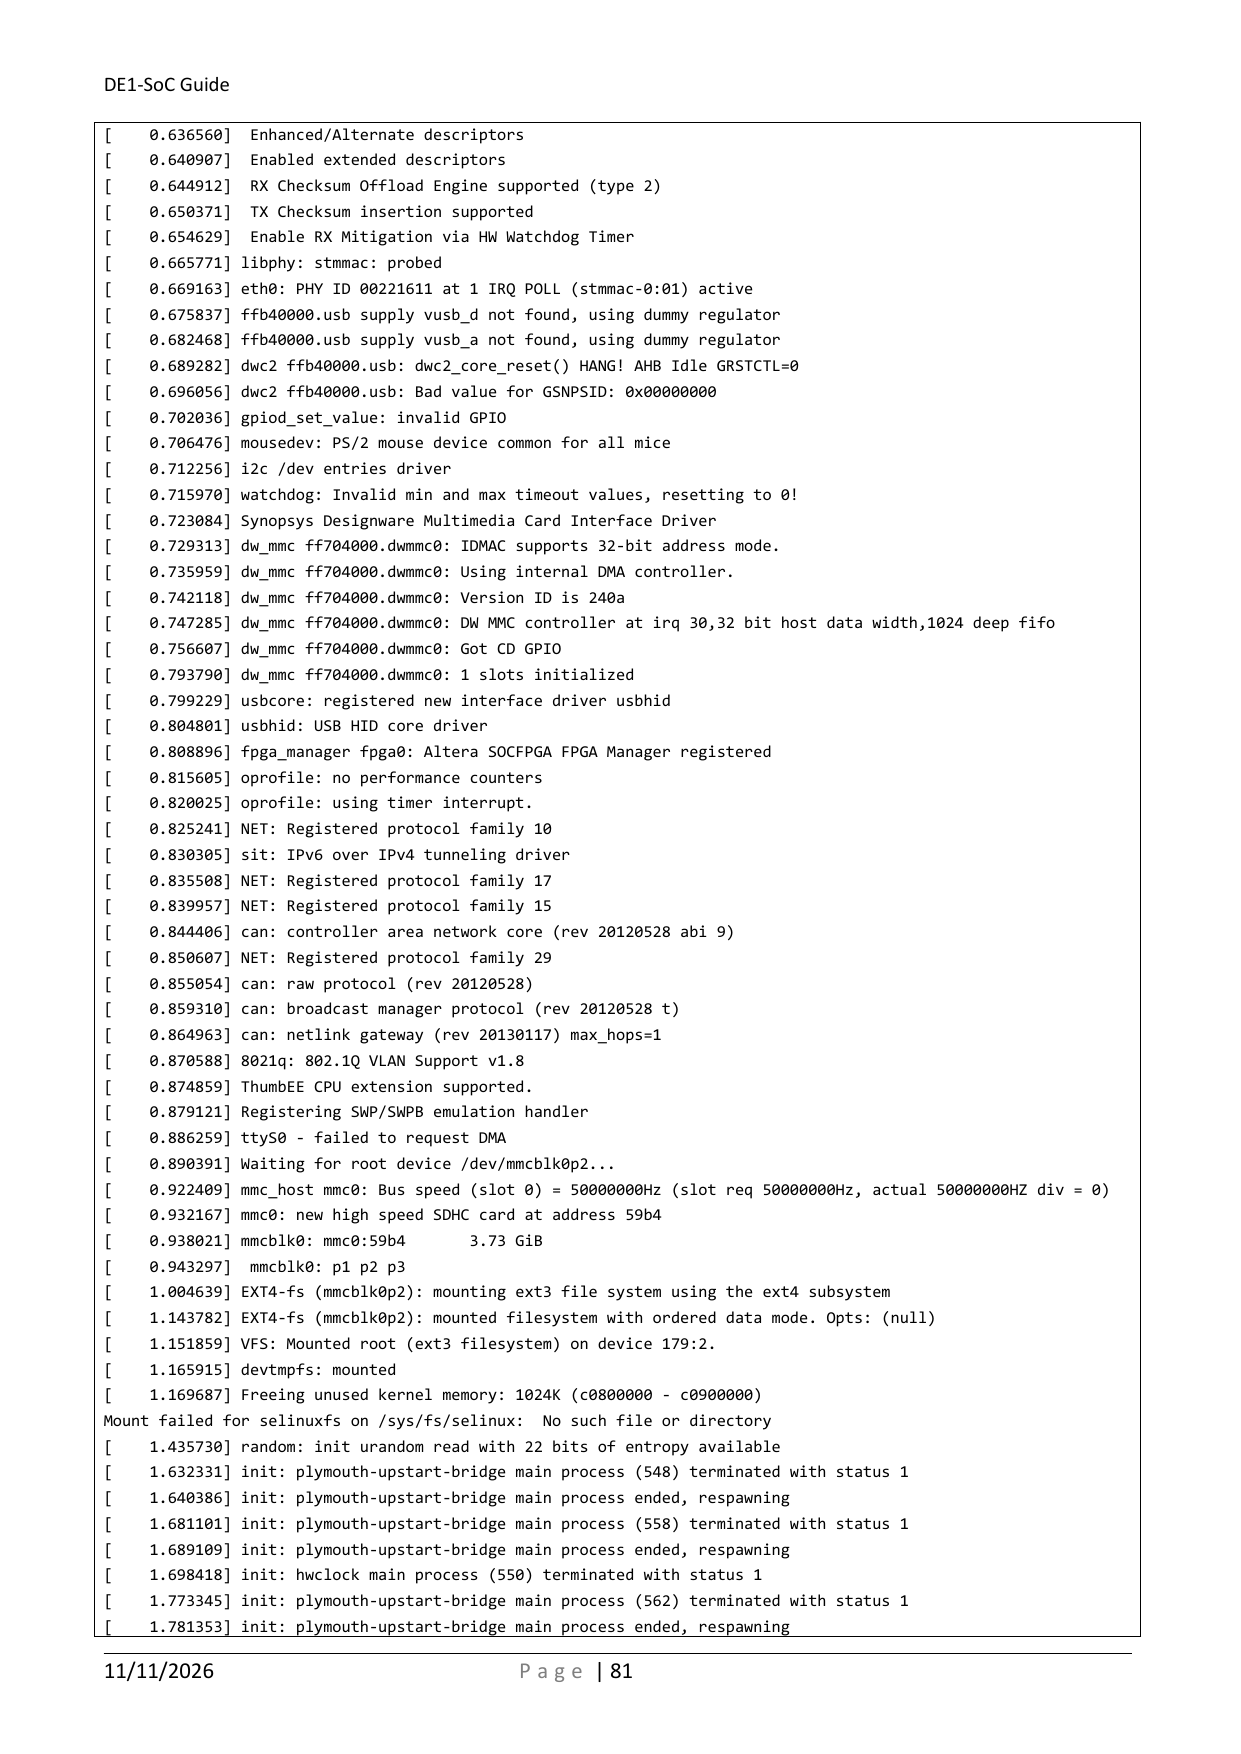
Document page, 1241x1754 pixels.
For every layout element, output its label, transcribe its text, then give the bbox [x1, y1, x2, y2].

text [ 1.435730] random: init urandom read with 22 bits of entropy available [95, 1434, 1140, 1456]
text [ 0.715970] watchdog: Invalid min and max timeout values, resetting to 0! [95, 482, 1140, 504]
text [ 0.855054] can: raw protocol (rev 20120528) [95, 971, 1140, 993]
text [ 0.793790] dw_mmc ff704000.dwmmc0: 1 slots initialized [95, 662, 1140, 684]
text [ 0.712256] i2c /dev entries driver [95, 456, 1140, 479]
text [ 0.756607] dw_mmc ff704000.dwmmc0: Got CD GPIO [95, 636, 1140, 659]
text [ 0.804801] usbhid: USB HID core driver [95, 713, 1140, 736]
text [ 1.632331] init: plymouth-upstart-bridge main process (548) terminated with status 1 [95, 1459, 1140, 1482]
text [ 0.844406] can: controller area network core (rev 20120528 abi 9) [95, 919, 1140, 942]
text [ 0.820025] oprofile: using timer interrupt. [95, 791, 1140, 813]
text [ 1.143782] EXT4-fs (mmcblk0p2): mounted filesystem with ordered data mode. Opts: (null) [95, 1305, 1140, 1328]
text [ 0.669163] eth0: PHY ID 00221611 at 1 IRQ POLL (stmmac-0:01) active [95, 276, 1140, 299]
text [ 0.808896] fpga_manager fpga0: Altera SOCFPGA FPGA Manager registered [95, 739, 1140, 762]
text [ 0.644912] RX Checksum Offload Engine supported (type 2) [95, 173, 1140, 196]
text [ 0.675837] ffb40000.usb supply vusb_d not found, using dummy regulator [95, 302, 1140, 324]
text [ 1.698418] init: hwclock main process (550) terminated with status 1 [95, 1562, 1140, 1585]
text [ 0.839957] NET: Registered protocol family 15 [95, 893, 1140, 916]
text [ 0.650371] TX Checksum insertion supported [95, 199, 1140, 221]
text [ 0.825241] NET: Registered protocol family 10 [95, 816, 1140, 839]
text [ 0.640907] Enabled extended descriptors [95, 147, 1140, 170]
text [ 0.815605] oprofile: no performance counters [95, 765, 1140, 787]
text [ 1.165915] devtmpfs: mounted [95, 1357, 1140, 1379]
text [ 1.681101] init: plymouth-upstart-bridge main process (558) terminated with status 1 [95, 1511, 1140, 1534]
text [ 0.682468] ffb40000.usb supply vusb_a not found, using dummy regulator [95, 327, 1140, 350]
text [ 0.702036] gpiod_set_value: invalid GPIO [95, 405, 1140, 427]
text [ 0.943297] mmcblk0: p1 p2 p3 [95, 1254, 1140, 1276]
text [ 0.636560] Enhanced/Alternate descriptors [95, 123, 1140, 144]
text [ 0.886259] ttyS0 - failed to request DMA [95, 1125, 1140, 1148]
text [ 0.850607] NET: Registered protocol family 29 [95, 945, 1140, 968]
text [ 0.932167] mmc0: new high speed SDHC card at address 59b4 [95, 1202, 1140, 1225]
text [ 1.689109] init: plymouth-upstart-bridge main process ended, respawning [95, 1537, 1140, 1559]
text [ 0.706476] mousedev: PS/2 mouse device common for all mice [95, 430, 1140, 453]
text [ 0.689282] dwc2 ffb40000.usb: dwc2_core_reset() HANG! AHB Idle GRSTCTL=0 [95, 353, 1140, 376]
text [ 0.747285] dw_mmc ff704000.dwmmc0: DW MMC controller at irq 30,32 bit host data width,1024 deep fifo [95, 611, 1140, 633]
text [ 0.859310] can: broadcast manager protocol (rev 20120528 t) [95, 996, 1140, 1019]
text [ 0.938021] mmcblk0: mmc0:59b4 3.73 GiB [95, 1228, 1140, 1251]
text [ 1.151859] VFS: Mounted root (ext3 filesystem) on device 179:2. [95, 1331, 1140, 1353]
text [ 0.874859] ThumbEE CPU extension supported. [95, 1074, 1140, 1096]
text [ 0.735959] dw_mmc ff704000.dwmmc0: Using internal DMA controller. [95, 559, 1140, 582]
text [ 0.830305] sit: IPv6 over IPv4 tunneling driver [95, 842, 1140, 865]
text [ 0.879121] Registering SWP/SWPB emulation handler [95, 1099, 1140, 1122]
text [ 0.835508] NET: Registered protocol family 17 [95, 868, 1140, 890]
text [ 0.729313] dw_mmc ff704000.dwmmc0: IDMAC supports 32-bit address mode. [95, 533, 1140, 556]
text [ 1.640386] init: plymouth-upstart-bridge main process ended, respawning [95, 1485, 1140, 1508]
text [ 0.870588] 8021q: 802.1Q VLAN Support v1.8 [95, 1048, 1140, 1071]
text [ 1.169687] Freeing unused kernel memory: 1024K (c0800000 - c0900000) [95, 1382, 1140, 1405]
text [ 0.890391] Waiting for root device /dev/mmcblk0p2... [95, 1151, 1140, 1173]
text [ 0.665771] libphy: stmmac: probed [95, 250, 1140, 273]
text [ 1.773345] init: plymouth-upstart-bridge main process (562) terminated with status 1 [95, 1588, 1140, 1611]
text [ 0.799229] usbcore: registered new interface driver usbhid [95, 688, 1140, 710]
text [ 0.922409] mmc_host mmc0: Bus speed (slot 0) = 50000000Hz (slot req 50000000Hz, actual 50000000HZ div = 0) [95, 1177, 1140, 1199]
text [ 0.742118] dw_mmc ff704000.dwmmc0: Version ID is 240a [95, 585, 1140, 607]
text [ 0.864963] can: netlink gateway (rev 20130117) max_hops=1 [95, 1022, 1140, 1045]
text Mount failed for selinuxfs on /sys/fs/selinux: No such file or directory [95, 1408, 1140, 1431]
text [ 1.781353] init: plymouth-upstart-bridge main process ended, respawning [95, 1614, 1140, 1636]
text [ 0.696056] dwc2 ffb40000.usb: Bad value for GSNPSID: 0x00000000 [95, 379, 1140, 402]
text [ 1.004639] EXT4-fs (mmcblk0p2): mounting ext3 file system using the ext4 subsystem [95, 1279, 1140, 1302]
text [ 0.723084] Synopsys Designware Multimedia Card Interface Driver [95, 508, 1140, 530]
text [ 0.654629] Enable RX Mitigation via HW Watchdog Timer [95, 224, 1140, 247]
